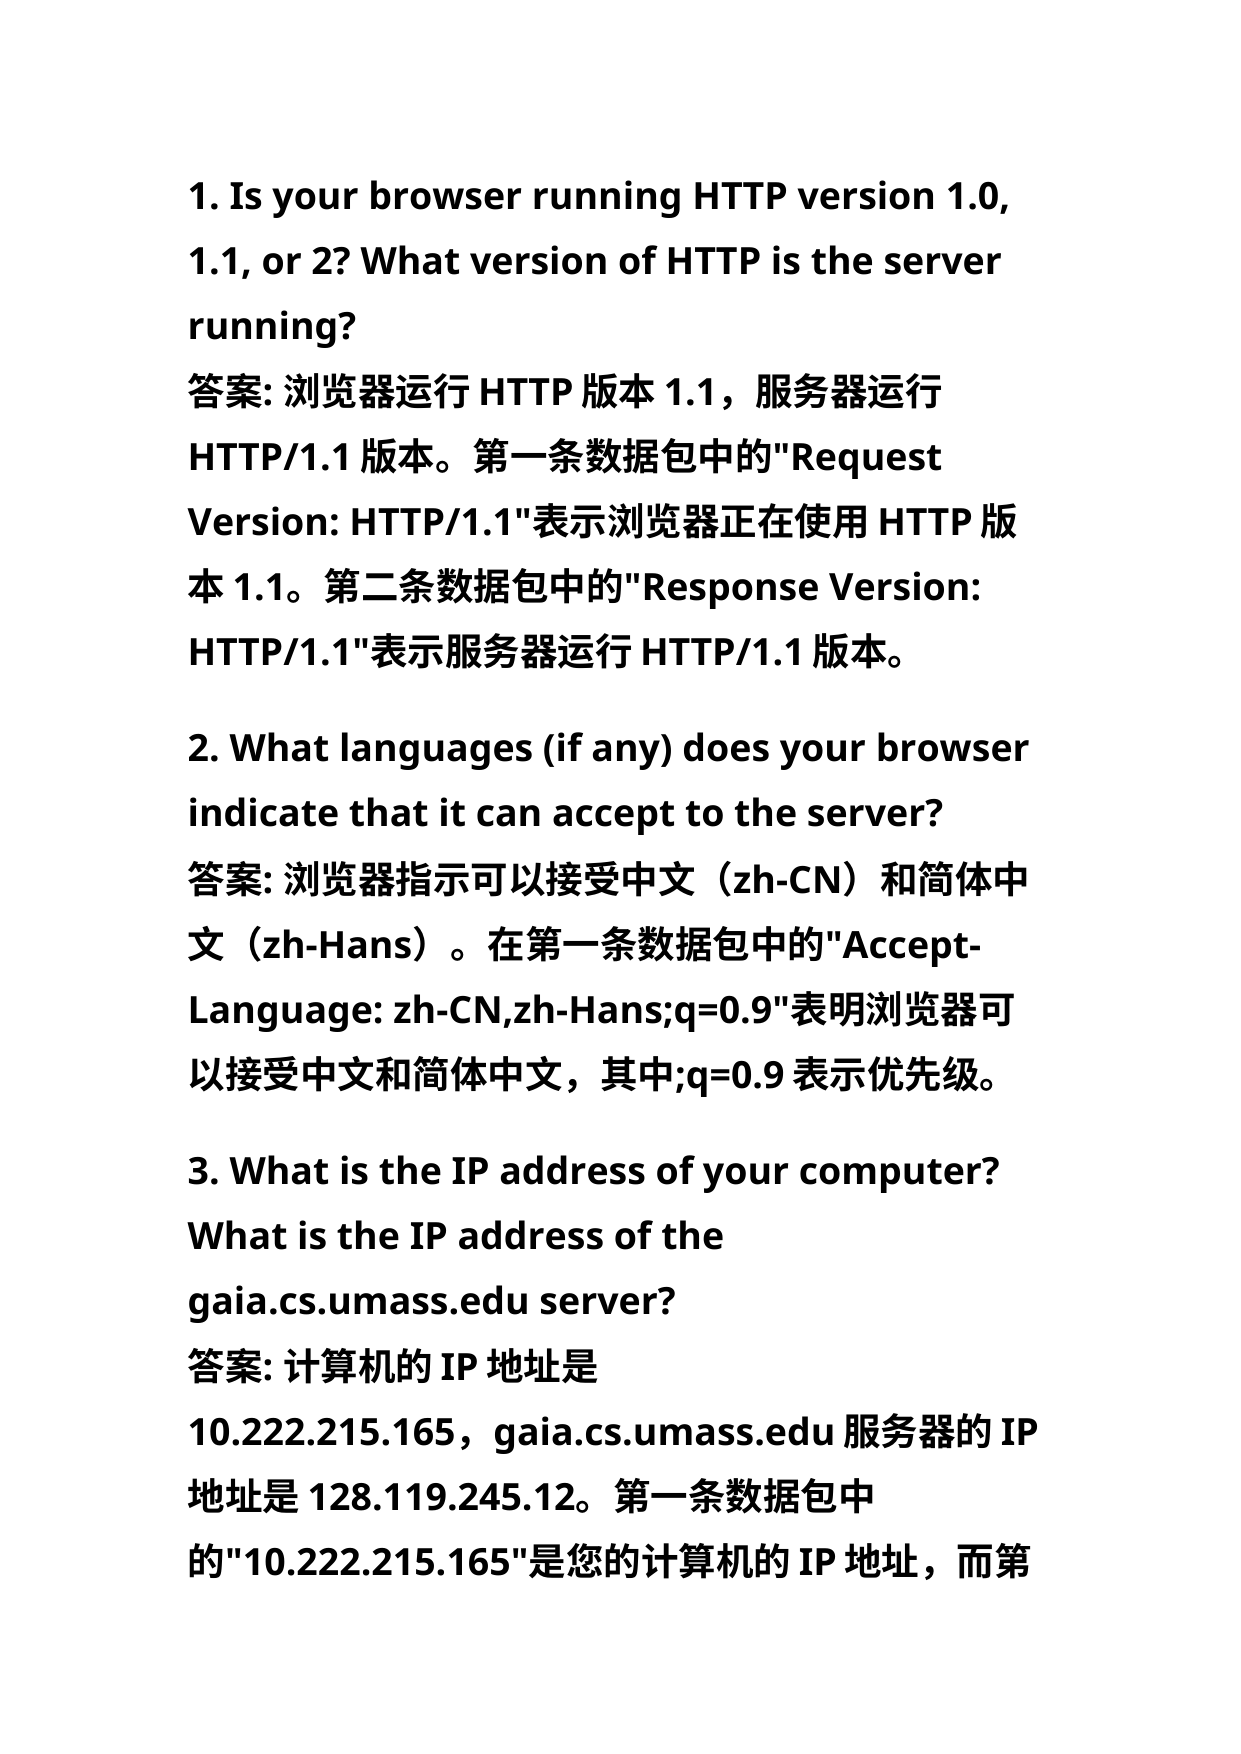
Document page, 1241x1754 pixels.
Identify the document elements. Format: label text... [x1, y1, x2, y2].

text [187, 1332, 1053, 1592]
text 3. What is the IP address of your computer? What is the IP address of the gaia.cs.umass.edu server? [187, 1137, 1053, 1332]
text 答案: 浏览器运行HTTP版本1.1，服务器运行HTTP/1.1版本。第一条数据包中的"Request Version: HTTP/1.1"表示浏览器正在使用HTTP版本1.1。第二条数据包中的"Response Version: HTTP/1.1"表示服务器运行HTTP/1.1版本。 [187, 357, 1053, 682]
text 1. Is your browser running HTTP version 1.0, 1.1, or 2? What version of HTTP is the server running? [187, 162, 1053, 357]
text 2. What languages (if any) does your browser indicate that it can accept to the server? [187, 714, 1053, 844]
text 答案: 浏览器指示可以接受中文（zh-CN）和简体中文（zh-Hans）。在第一条数据包中的"Accept-Language: zh-CN,zh-Hans;q=0.9"表明浏览器可以接受中文和简体中文，其中;q=0.9表示优先级。 [187, 844, 1053, 1104]
